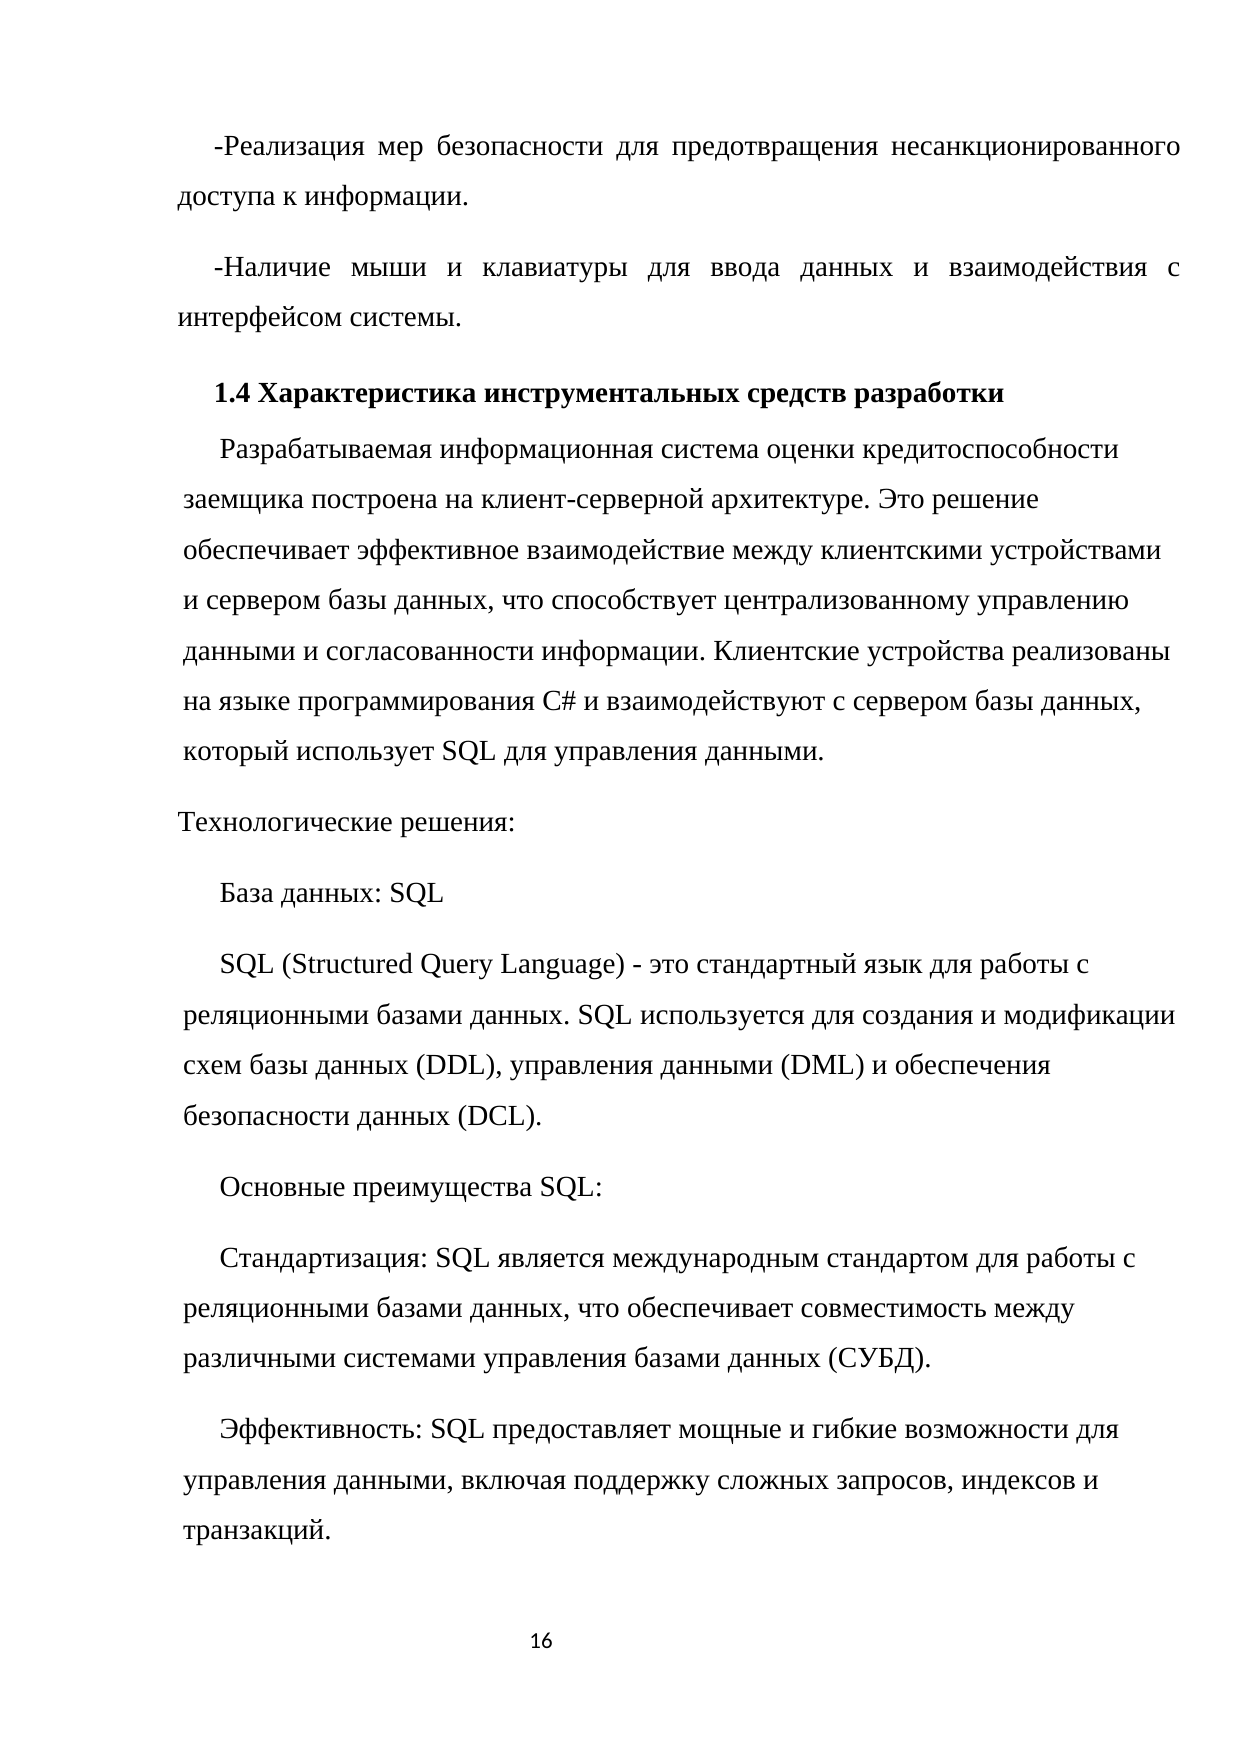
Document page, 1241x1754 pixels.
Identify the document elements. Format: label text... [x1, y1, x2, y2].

text -Применение механизма хэширования для защиты хранящихся данных о заёмщиках. [177, 371, 1181, 454]
text Разрабатываемая информационная система оценки кредитоспособности заемщика построена на клиент-серверной архитектуре. Это решение обеспечивает эффективное взаимодействие между клиентскими устройствами и сервером базы данных, что способствует централизованному управлению данными и согласованности информации. Клиентские устройства реализованы на языке программирования C# и взаимодействуют с сервером базы данных, который использует SQL для управления данными. [183, 796, 1181, 1131]
text -Наличие не менее 1 Гб свободного места на жестком диске компьютера пользователя. [177, 128, 1181, 212]
text -Использование серверной базы данных для централизованного хранения и управления данными. [177, 249, 1181, 333]
text -Наличие мыши и клавиатуры для ввода данных и взаимодействия с интерфейсом системы. [177, 613, 1181, 697]
subtitle Характеристика инструментальных средств разработки [177, 739, 1181, 773]
text База данных: SQL [183, 1240, 1181, 1273]
text SQL (Structured Query Language) - это стандартный язык для работы с реляционными базами данных. SQL используется для создания и модификации схем базы данных (DDL), управления данными (DML) и обеспечения безопасности данных (DCL). [183, 1311, 1181, 1496]
text Основные преимущества SQL: [183, 1533, 1181, 1567]
text -Реализация мер безопасности для предотвращения несанкционированного доступа к информации. [177, 492, 1181, 576]
text Технологические решения: [177, 1169, 1181, 1202]
